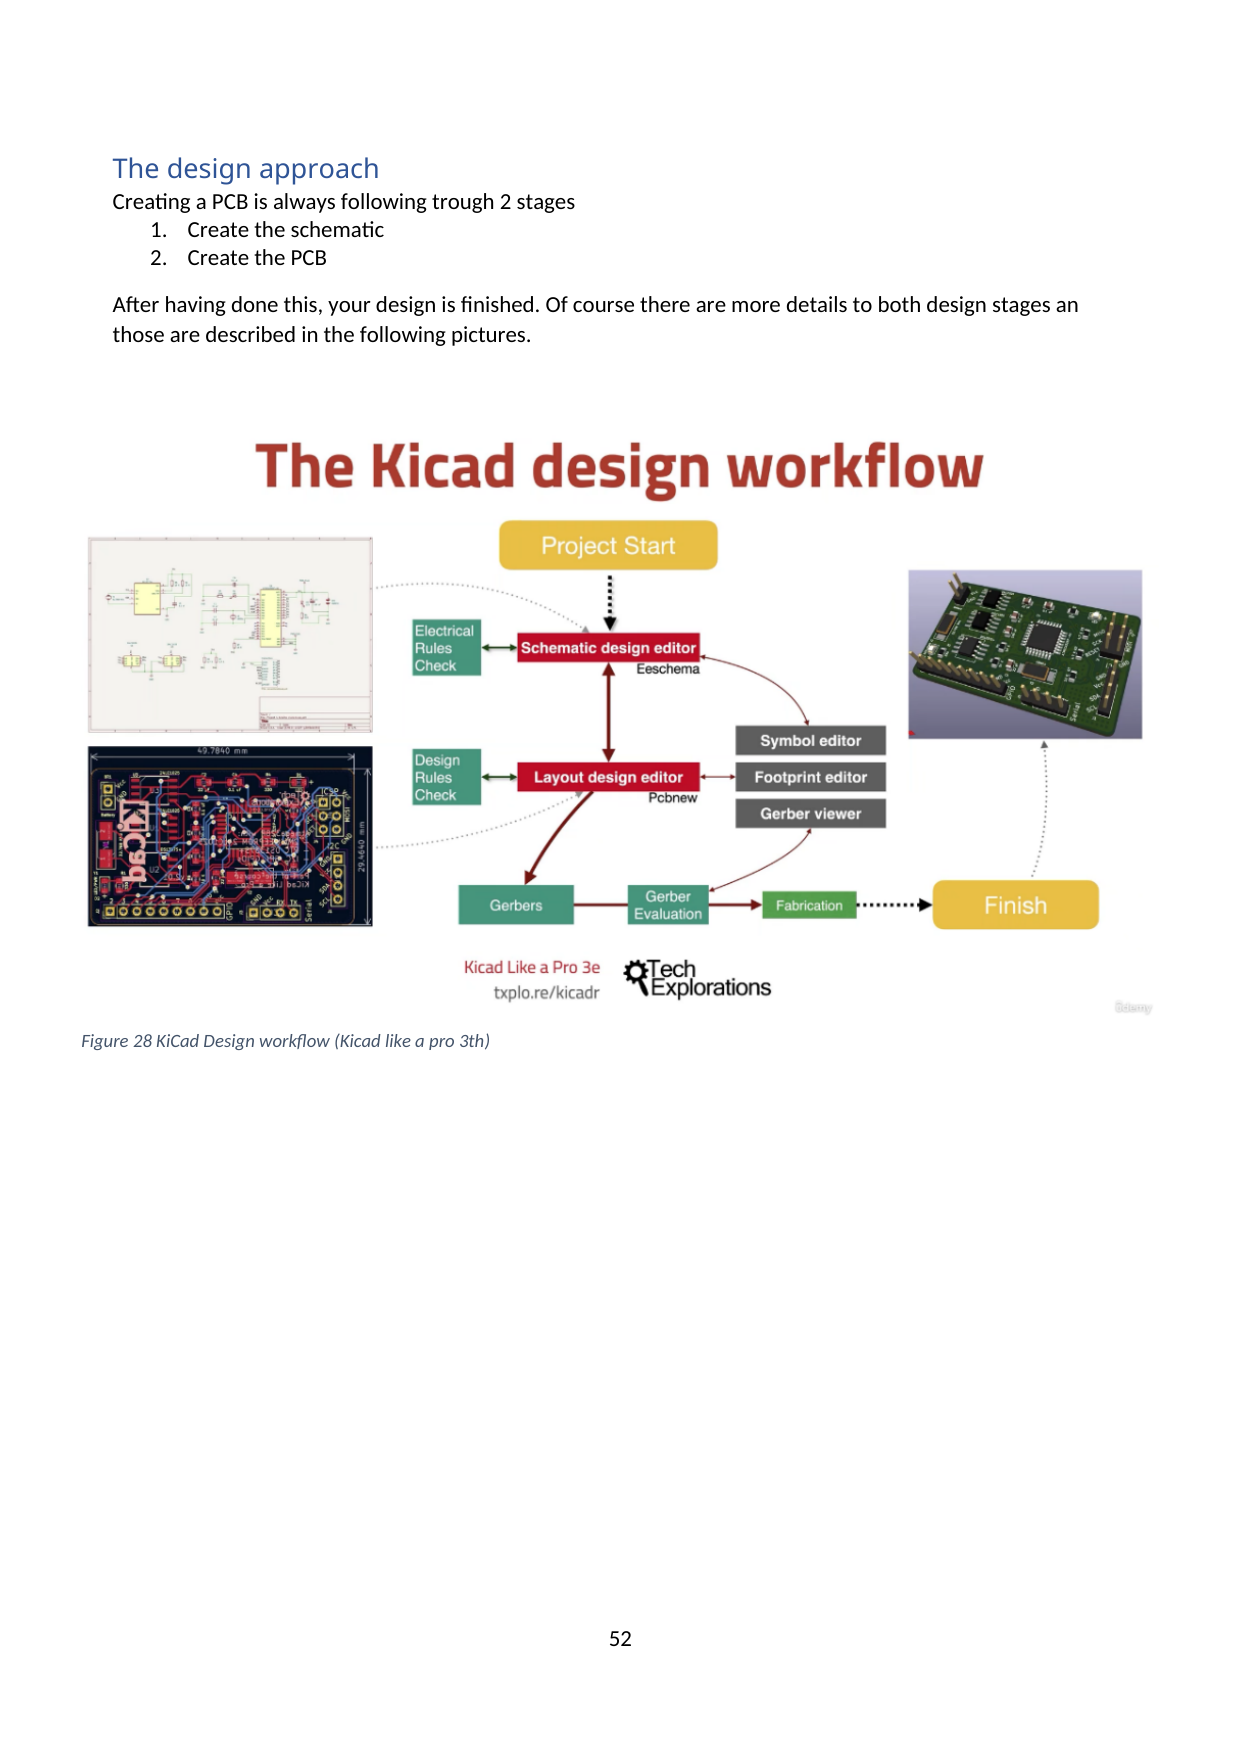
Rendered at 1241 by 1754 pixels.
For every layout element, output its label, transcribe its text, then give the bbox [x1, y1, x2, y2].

picture [81, 413, 1159, 1020]
text After having done this, your design is finished. Of course there are more details to both design stages an those are described in the following pictures. [112, 290, 1128, 348]
list Create the PCB [150, 243, 1128, 271]
list Create the schematic [150, 215, 1128, 243]
text The design approach Creating a PCB is always following trough 2 stages [112, 150, 1128, 215]
